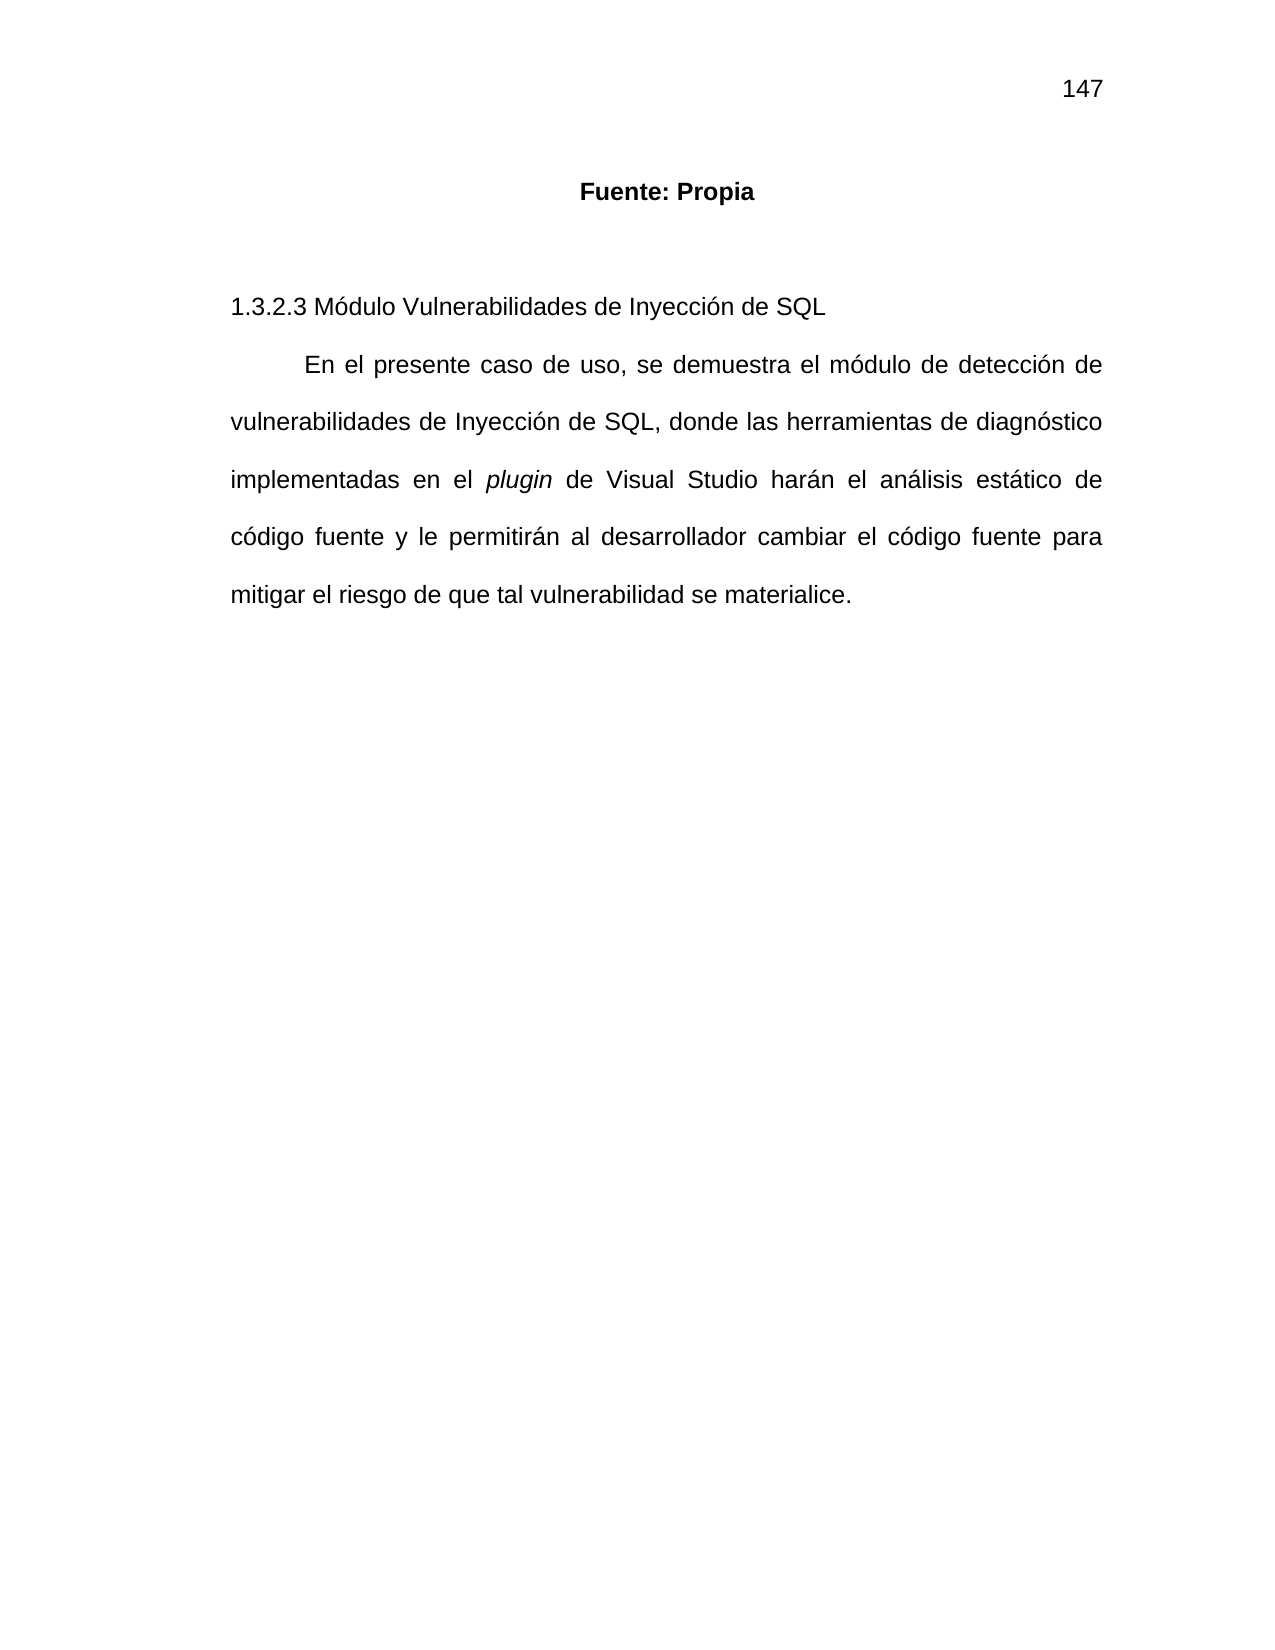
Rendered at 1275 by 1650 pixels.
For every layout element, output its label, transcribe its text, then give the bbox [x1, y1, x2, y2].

subtitle Fuente: Propia [230, 177, 1104, 206]
text 1.3.2.3 Módulo Vulnerabilidades de Inyección de SQL [230, 292, 1104, 321]
text En el presente caso de uso, se demuestra el módulo de detección de vulnerabilidades de Inyección de SQL, donde las herramientas de diagnóstico implementadas en el plugin de Visual Studio harán el análisis estático de código fuente y le permitirán al desarrollador cambiar el código fuente para mitigar el riesgo de que tal vulnerabilidad se materialice. [230, 350, 1104, 608]
